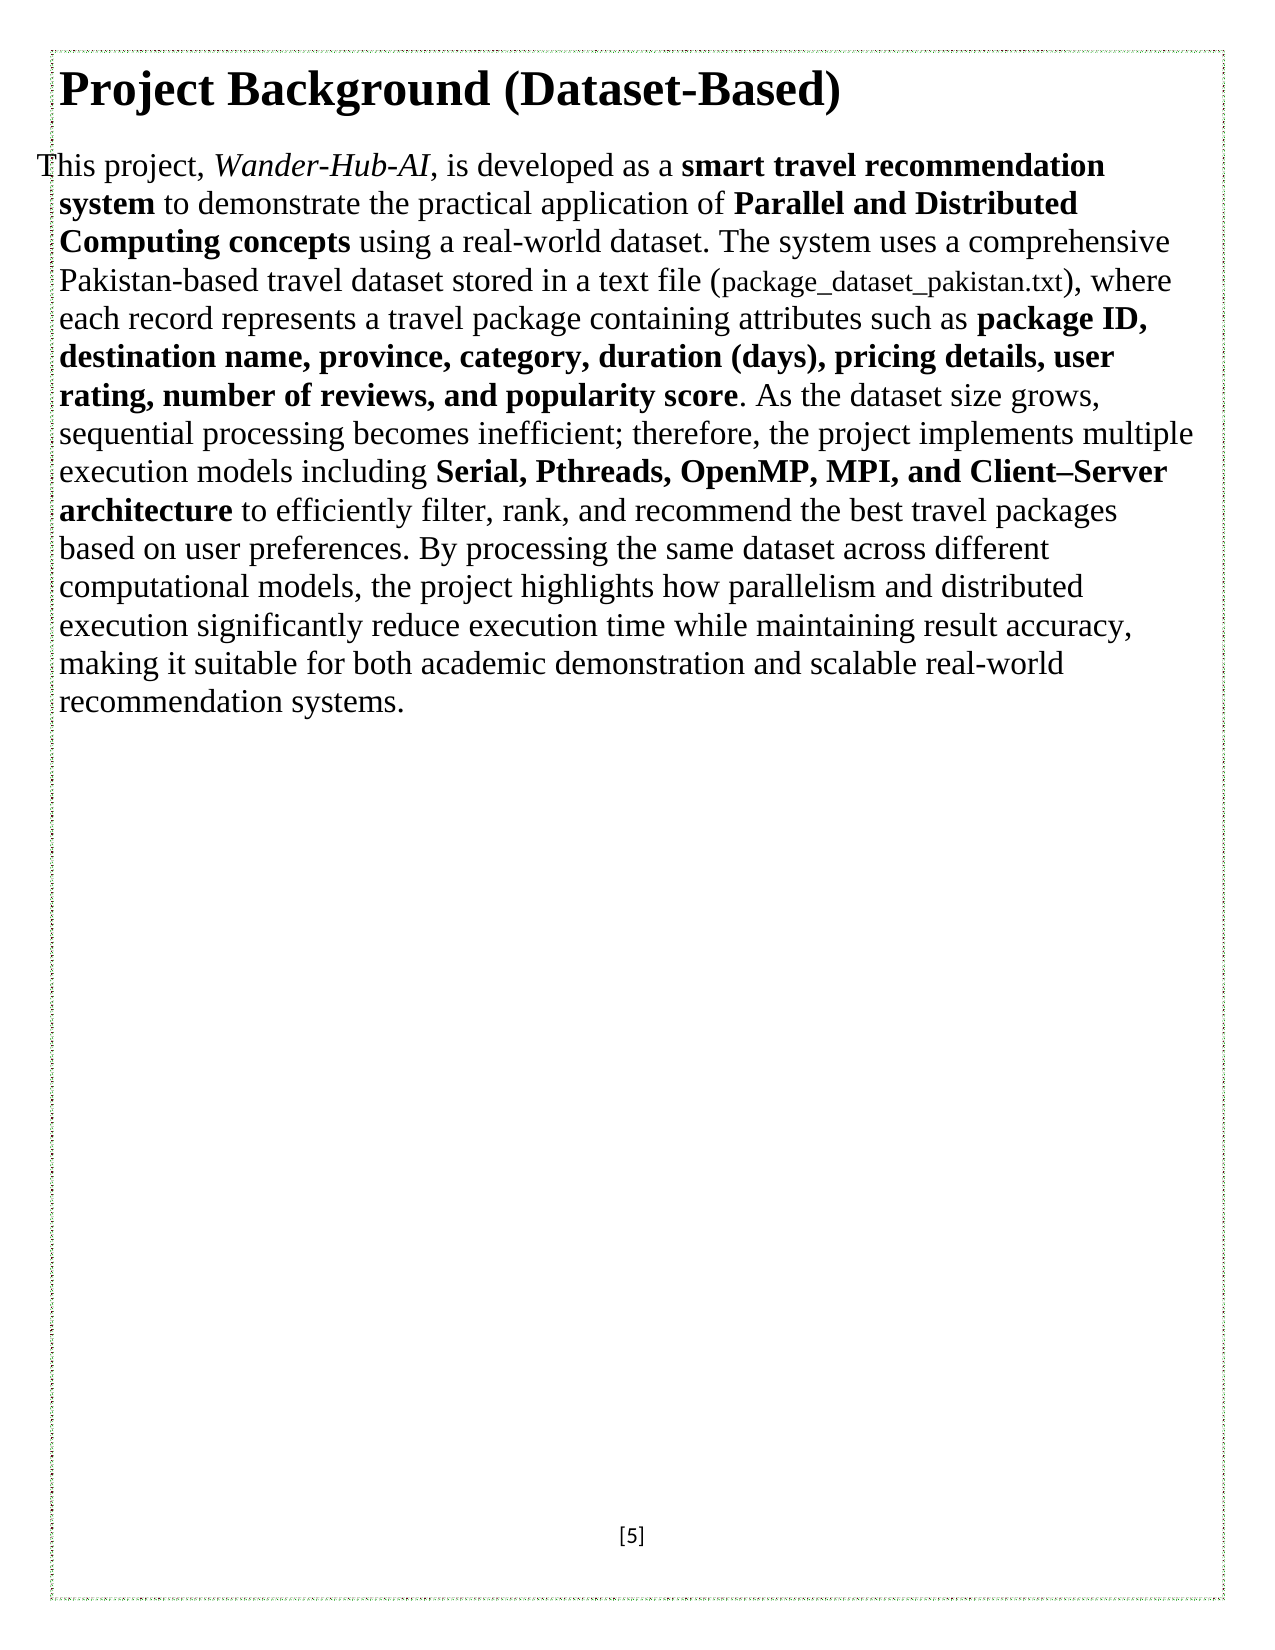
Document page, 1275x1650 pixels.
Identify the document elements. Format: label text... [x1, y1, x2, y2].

text This project, Wander-Hub-AI, is developed as a smart travel recommendation system to demonstrate the practical application of Parallel and Distributed Computing concepts using a real-world dataset. The system uses a comprehensive Pakistan-based travel dataset stored in a text file (package_dataset_pakistan.txt), where each record represents a travel package containing attributes such as package ID, destination name, province, category, duration (days), pricing details, user rating, number of reviews, and popularity score. As the dataset size grows, sequential processing becomes inefficient; therefore, the project implements multiple execution models including Serial, Pthreads, OpenMP, MPI, and Client–Server architecture to efficiently filter, rank, and recommend the best travel packages based on user preferences. By processing the same dataset across different computational models, the project highlights how parallelism and distributed execution significantly reduce execution time while maintaining result accuracy, making it suitable for both academic demonstration and scalable real-world recommendation systems. [36, 145, 1201, 720]
subtitle Project Background (Dataset-Based) [59, 59, 1275, 117]
picture [50, 50, 1226, 1601]
